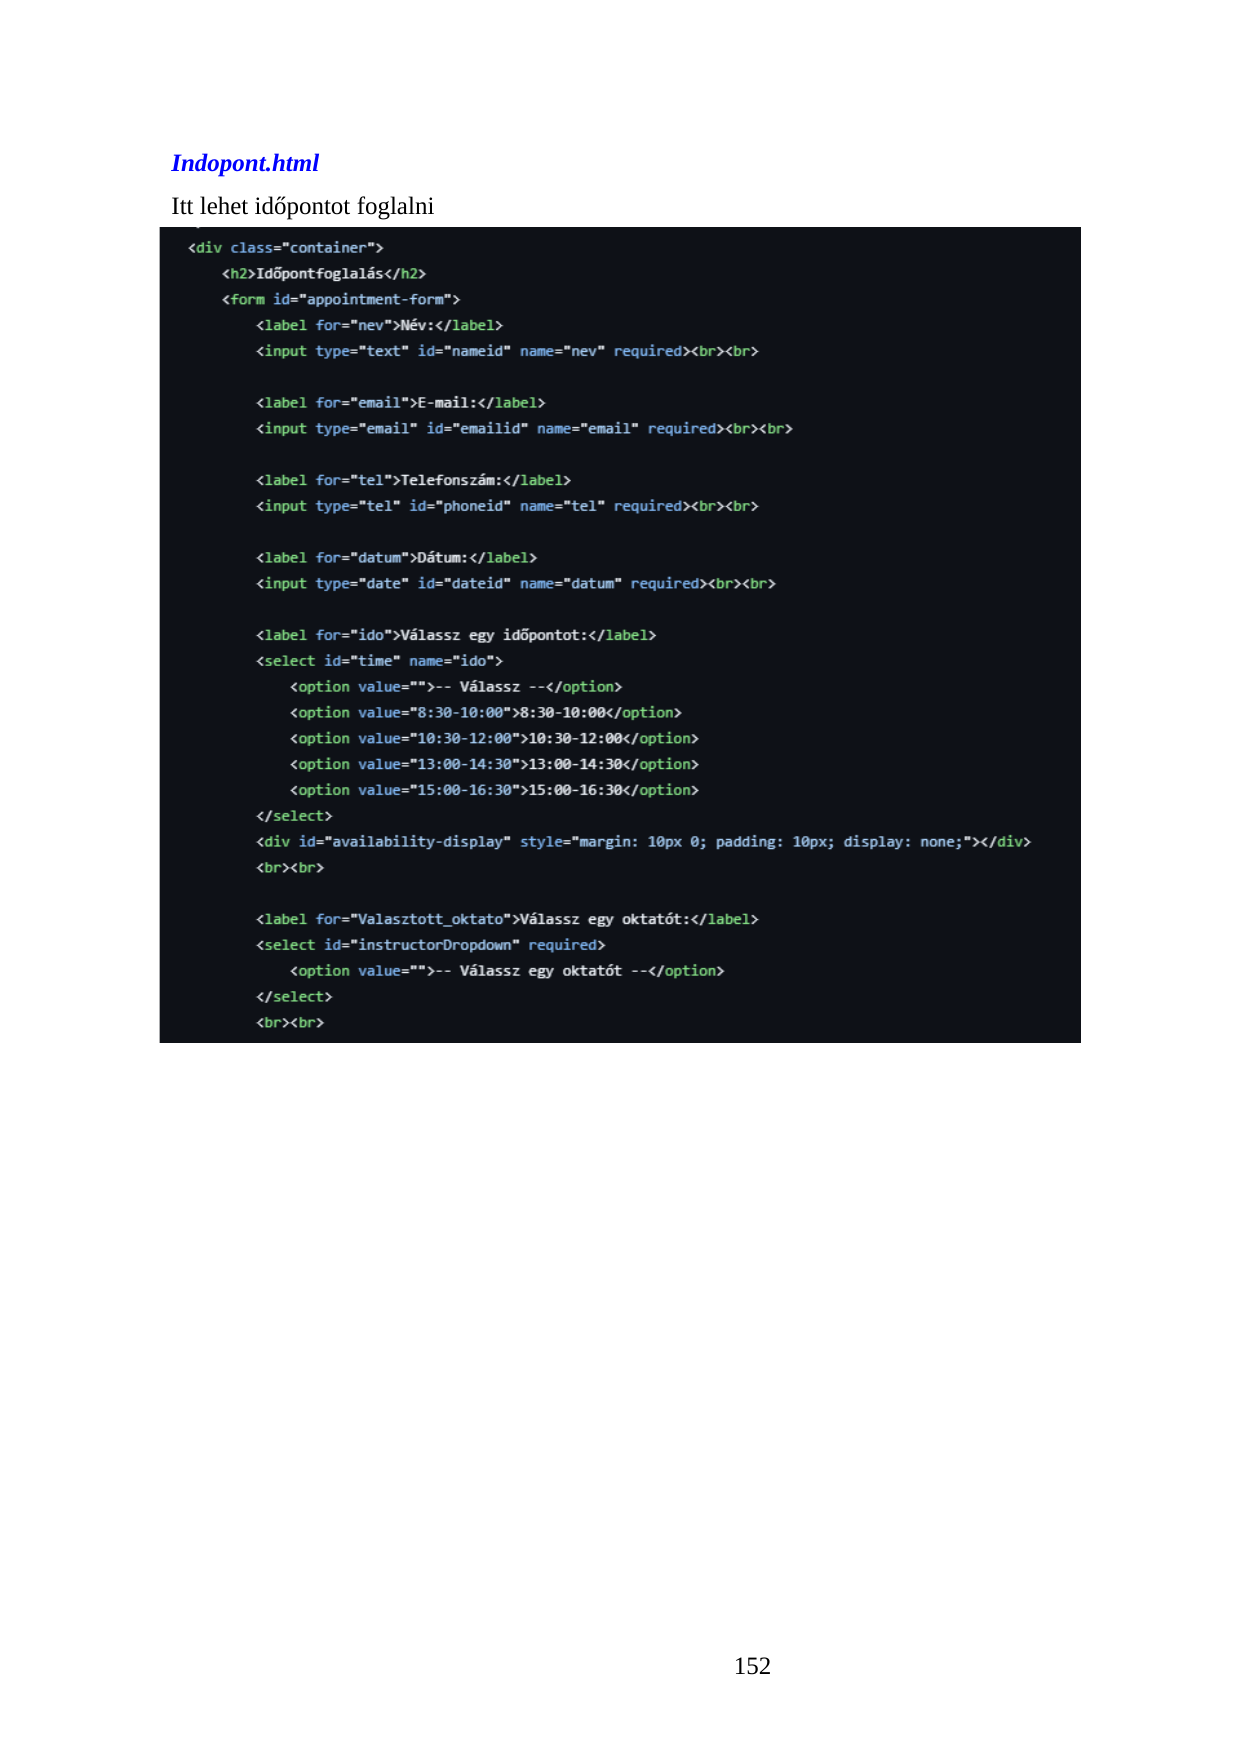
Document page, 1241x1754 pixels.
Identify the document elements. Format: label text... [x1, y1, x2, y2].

text Itt lehet időpontot foglalni [171, 191, 1093, 219]
subtitle Indopont.html [171, 148, 1093, 176]
picture [159, 227, 1081, 1043]
